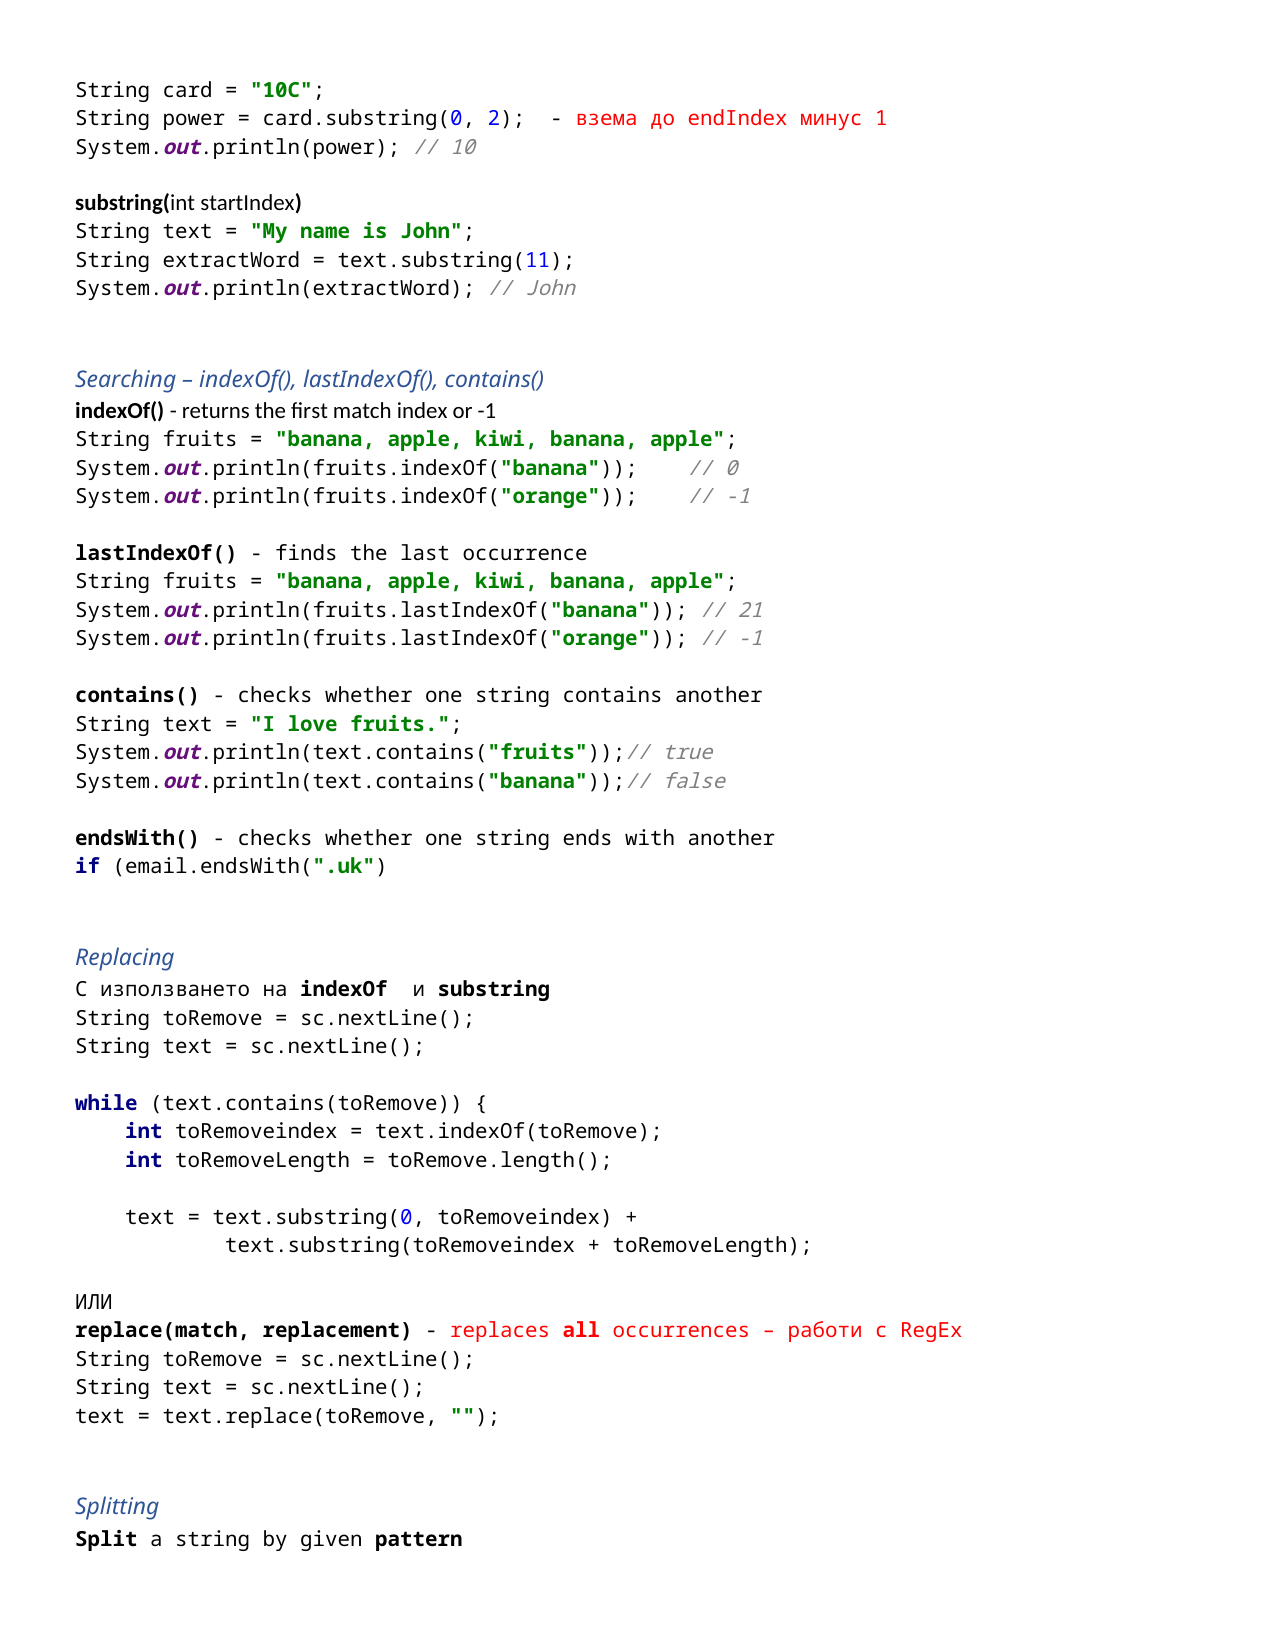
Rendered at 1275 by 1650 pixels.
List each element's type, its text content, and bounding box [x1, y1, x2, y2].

text substring(int startIndex) [75, 188, 1200, 216]
text String fruits = "banana, apple, kiwi, banana, apple"; System.out.println(fruits.indexOf("banana")); // 0 System.out.println(fruits.indexOf("orange")); // -1 [75, 424, 1200, 510]
subtitle Splitting [75, 1490, 1200, 1522]
text lastIndexOf() - finds the last occurrence [75, 538, 1200, 567]
text С използванeто нa indexOf и substring [75, 974, 1200, 1003]
text String text = "My name is John"; String extractWord = text.substring(11); System.out.println(extractWord); // John [75, 216, 1200, 302]
text String card = "10C"; String power = card.substring(0, 2); - взема до endIndex минус 1 System.out.println(power); // 10 [75, 75, 1200, 160]
text ИЛИ [75, 1287, 1200, 1316]
text String fruits = "banana, apple, kiwi, banana, apple"; System.out.println(fruits.lastIndexOf("banana")); // 21 System.out.println(fruits.lastIndexOf("orange")); // -1 [75, 567, 1200, 652]
text Split a string by given pattern [75, 1524, 1200, 1552]
text endsWith() - checks whether one string ends with another [75, 823, 1200, 851]
text replace(match, replacement) - replaces all occurrences – работи с RegEx [75, 1316, 1200, 1344]
text String toRemove = sc.nextLine(); String text = sc.nextLine(); text = text.replace(toRemove, ""); [75, 1344, 1200, 1429]
subtitle Searching – indexOf(), lastIndexOf(), contains() [75, 363, 1200, 394]
text contains() - checks whether one string contains another [75, 680, 1200, 709]
text String text = "I love fruits."; System.out.println(text.contains("fruits"));// true System.out.println(text.contains("banana"));// false [75, 709, 1200, 794]
text indexOf() - returns the first match index or -1 [75, 396, 1200, 424]
text String toRemove = sc.nextLine(); String text = sc.nextLine(); while (text.contains(toRemove)) { int toRemoveindex = text.indexOf(toRemove); int toRemoveLength = toRemove.length(); text = text.substring(0, toRemoveindex) + text.substring(toRemoveindex + toRemoveLength); [75, 1003, 1200, 1259]
text if (email.endsWith(".uk") [75, 851, 1200, 879]
subtitle Replacing [75, 941, 1200, 972]
